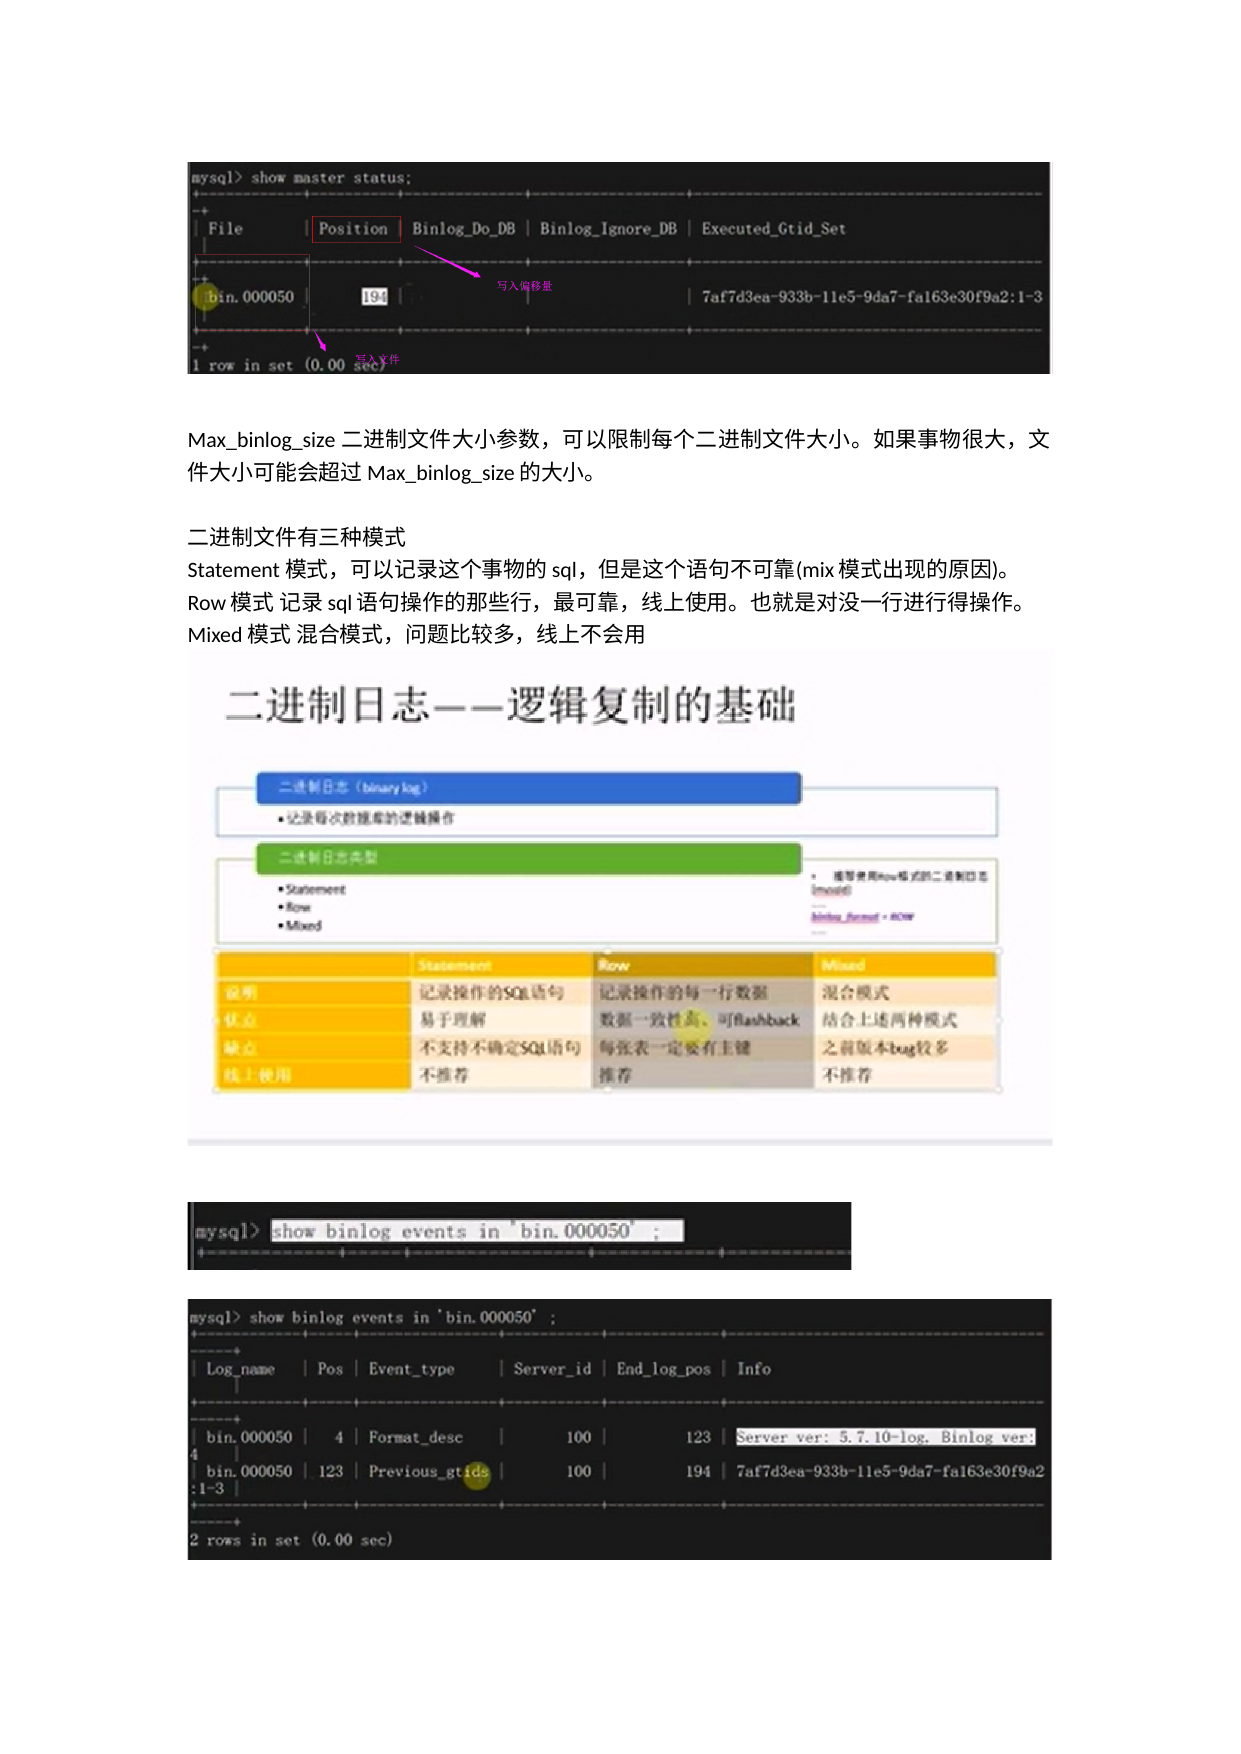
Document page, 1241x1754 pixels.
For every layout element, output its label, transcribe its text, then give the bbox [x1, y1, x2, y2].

picture [187, 1299, 1053, 1560]
text Mixed 模式 混合模式，问题比较多，线上不会用 [187, 617, 1053, 649]
picture [187, 162, 1053, 374]
text Row模式 记录sql语句操作的那些行，最可靠，线上使用。也就是对没一行进行得操作。 [187, 584, 1053, 617]
text 二进制文件有三种模式 [187, 519, 1053, 552]
picture [187, 649, 1053, 1146]
picture [187, 1202, 852, 1270]
text Max_binlog_size 二进制文件大小参数，可以限制每个二进制文件大小。如果事物很大，文件大小可能会超过Max_binlog_size的大小。 [187, 422, 1053, 487]
text Statement 模式，可以记录这个事物的sql，但是这个语句不可靠(mix模式出现的原因)。 [187, 552, 1053, 584]
